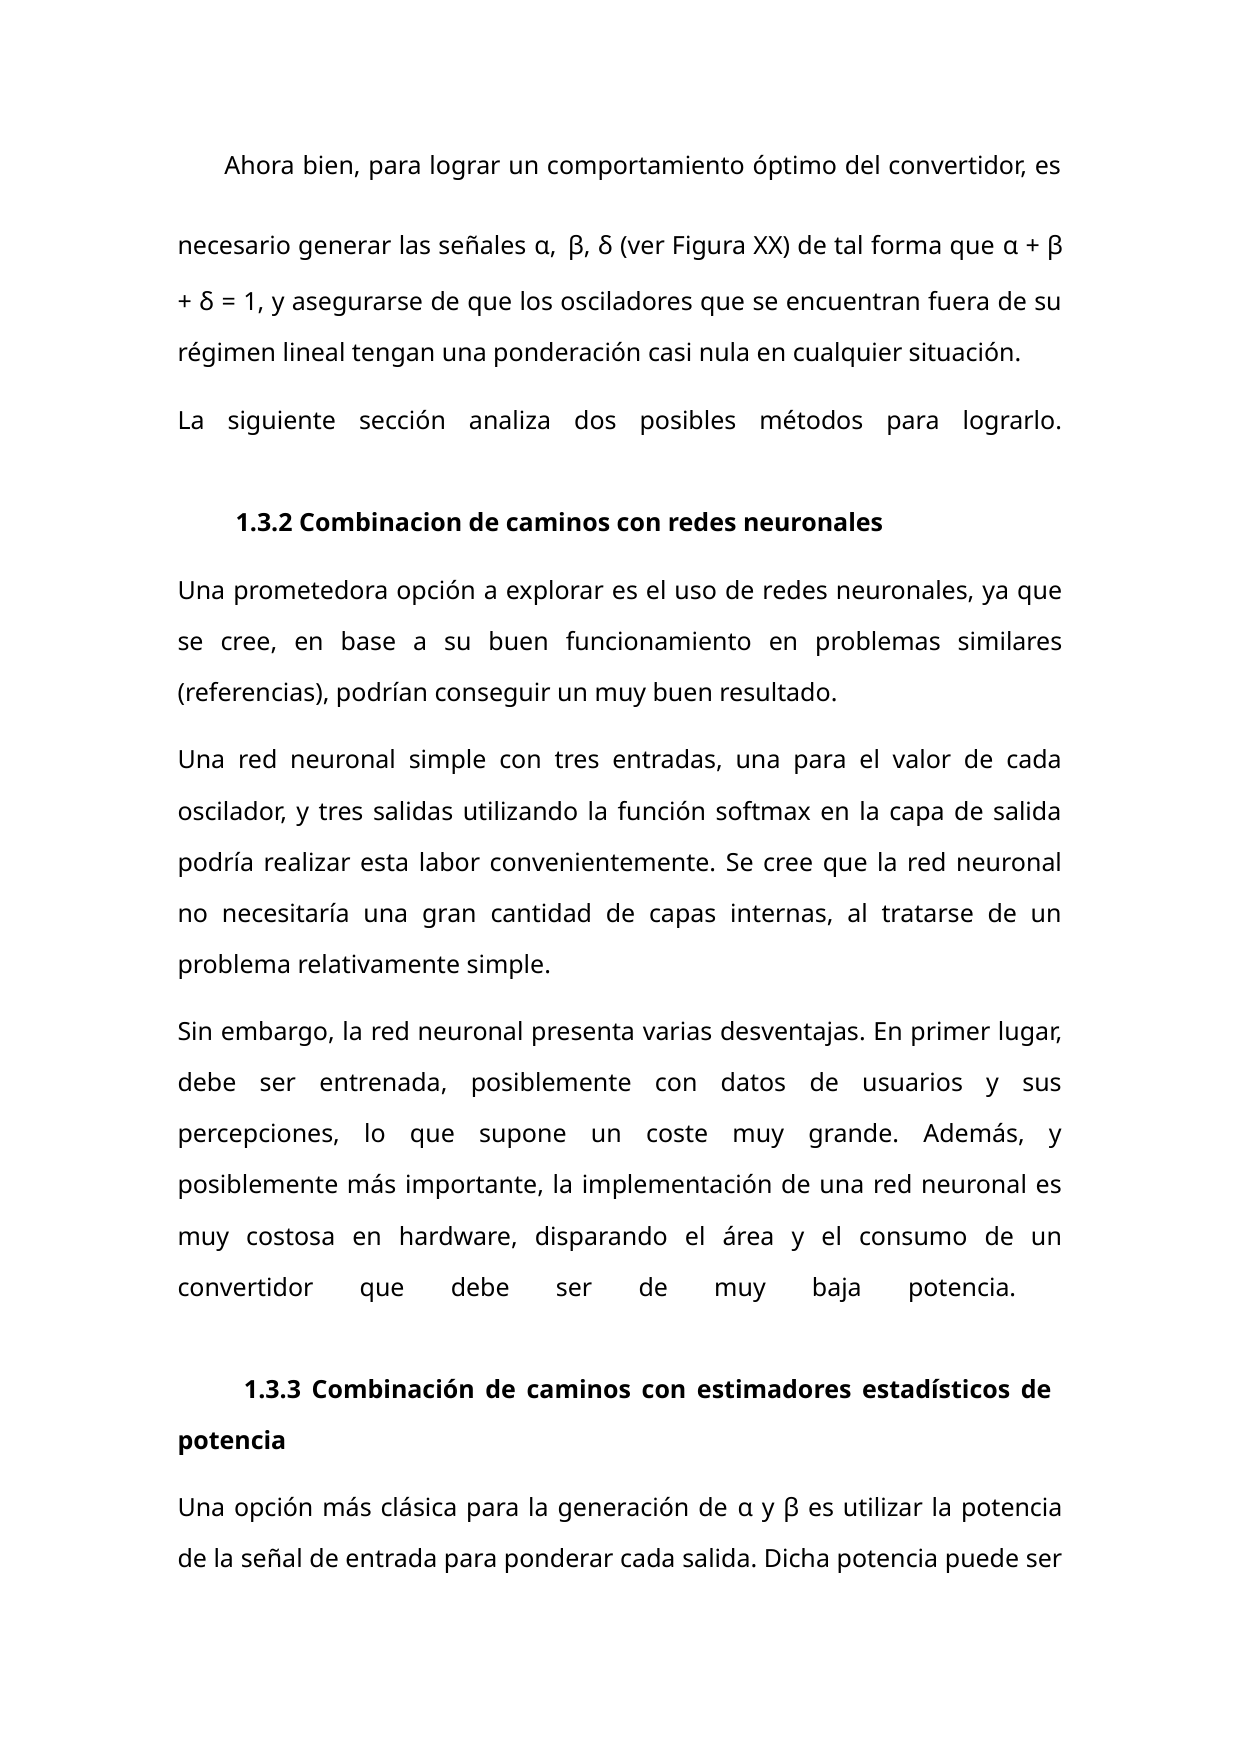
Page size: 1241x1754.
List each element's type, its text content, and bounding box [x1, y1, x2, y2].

text Una prometedora opción a explorar es el uso de redes neuronales, ya que se cree, en base a su buen funcionamiento en problemas similares (referencias), podrían conseguir un muy buen resultado. [177, 572, 1063, 708]
text Sin embargo, la red neuronal presenta varias desventajas. En primer lugar, debe ser entrenada, posiblemente con datos de usuarios y sus percepciones, lo que supone un coste muy grande. Además, y posiblemente más importante, la implementación de una red neuronal es muy costosa en hardware, disparando el área y el consumo de un convertidor que debe ser de muy baja potencia. 1.3.3 Combinación de caminos con estimadores estadísticos de potencia [177, 1014, 1063, 1456]
text Ahora bien, para lograr un comportamiento óptimo del convertidor, es necesario generar las señales α, β, δ (ver Figura XX) de tal forma que α + β + δ = 1, y asegurarse de que los osciladores que se encuentran fuera de su régimen lineal tengan una ponderación casi nula en cualquier situación. [177, 148, 1063, 369]
text La siguiente sección analiza dos posibles métodos para lograrlo. 1.3.2 Combinacion de caminos con redes neuronales [177, 402, 1063, 539]
text Una red neuronal simple con tres entradas, una para el valor de cada oscilador, y tres salidas utilizando la función softmax en la capa de salida podría realizar esta labor convenientemente. Se cree que la red neuronal no necesitaría una gran cantidad de capas internas, al tratarse de un problema relativamente simple. [177, 742, 1063, 980]
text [177, 1490, 1063, 1575]
